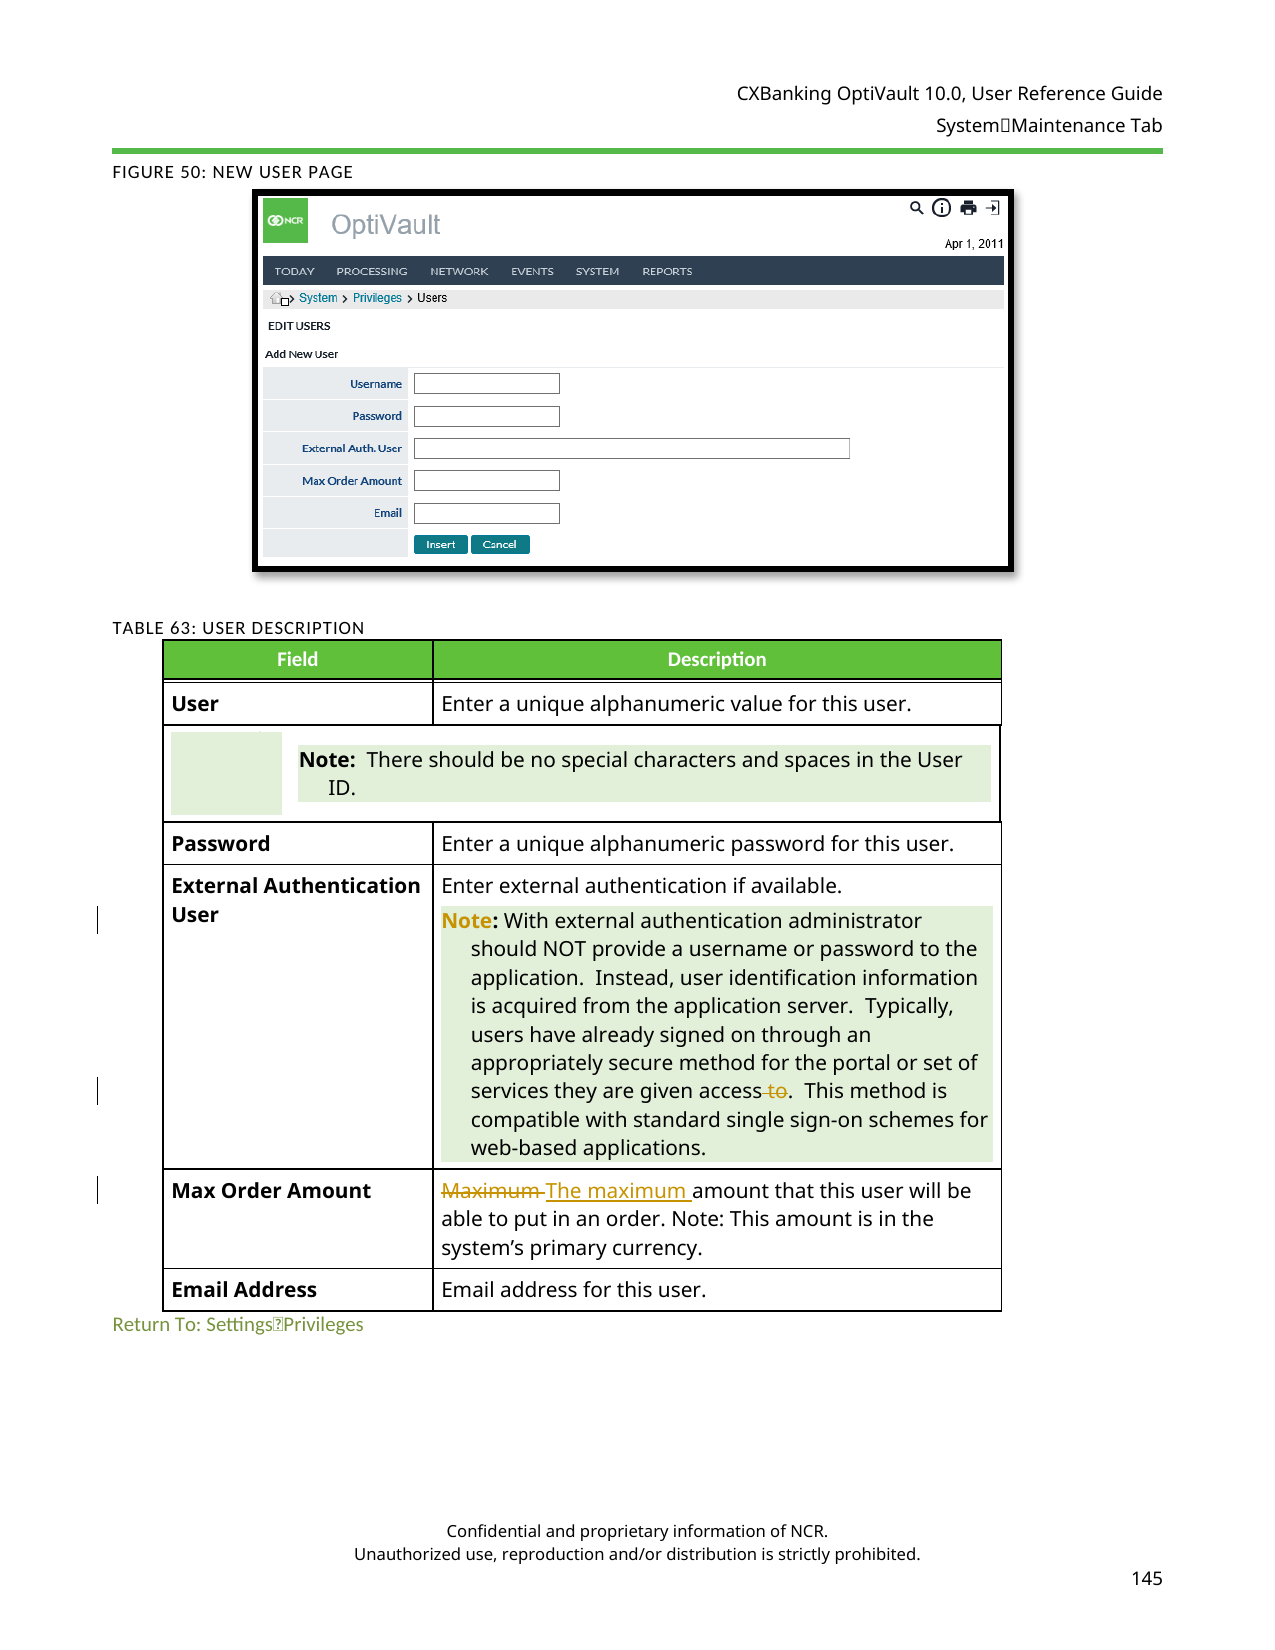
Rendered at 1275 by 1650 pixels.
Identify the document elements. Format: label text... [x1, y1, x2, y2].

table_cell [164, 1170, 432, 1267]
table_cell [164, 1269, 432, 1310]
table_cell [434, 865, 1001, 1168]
text Return To: Privileges [112, 1312, 1163, 1337]
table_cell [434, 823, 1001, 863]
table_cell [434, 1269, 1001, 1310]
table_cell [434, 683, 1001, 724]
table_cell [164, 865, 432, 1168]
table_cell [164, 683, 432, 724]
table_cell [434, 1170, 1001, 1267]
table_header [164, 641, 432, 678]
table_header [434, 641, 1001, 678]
picture [258, 196, 1008, 566]
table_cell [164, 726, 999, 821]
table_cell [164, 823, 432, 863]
